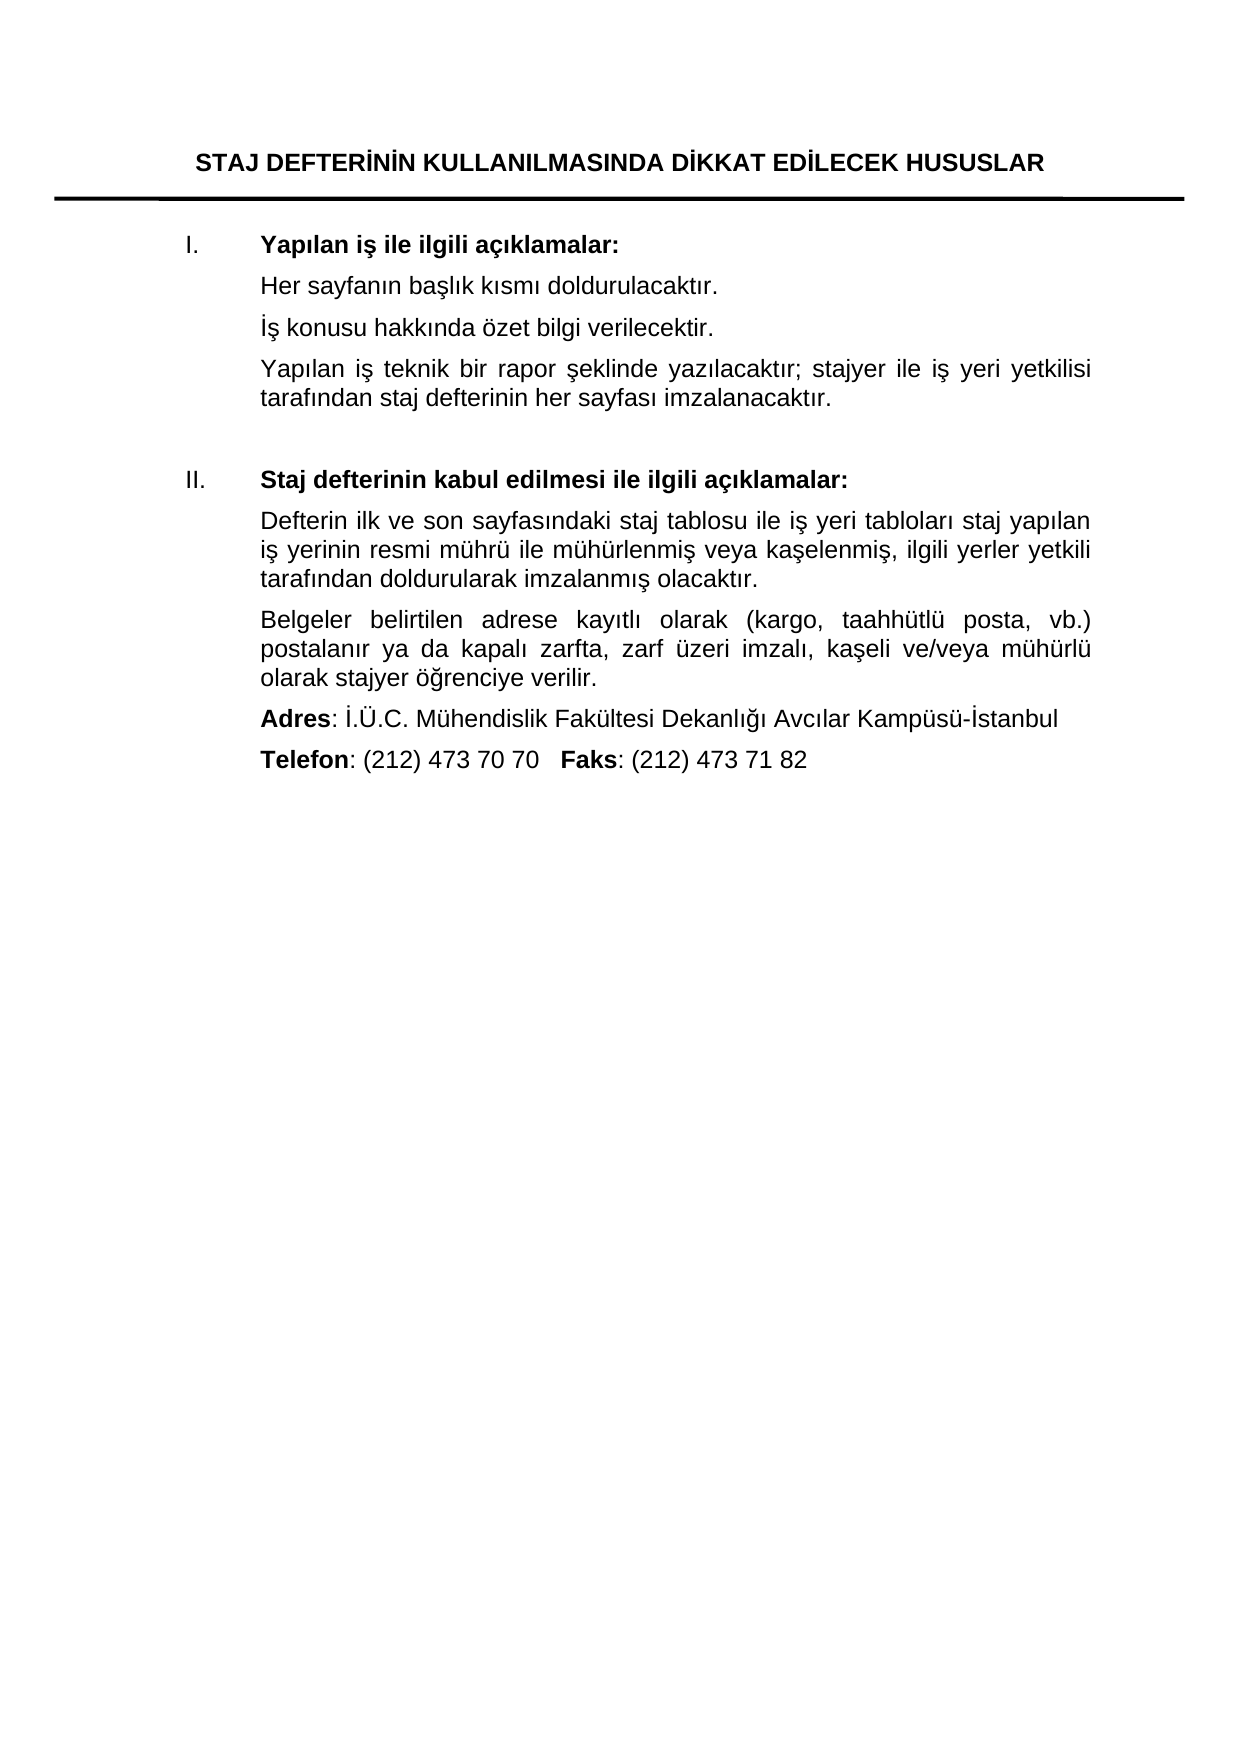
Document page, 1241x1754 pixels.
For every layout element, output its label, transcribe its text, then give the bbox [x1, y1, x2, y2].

list Yapılan iş ile ilgili açıklamalar: [185, 230, 1093, 259]
text Defterin ilk ve son sayfasındaki staj tablosu ile iş yeri tabloları staj yapılan iş yerinin resmi mührü ile mühürlenmiş veya kaşelenmiş, ilgili yerler yetkili tarafından doldurularak imzalanmış olacaktır. [260, 506, 1093, 593]
text Adres: İ.Ü.C. Mühendislik Fakültesi Dekanlığı Avcılar Kampüsü-İstanbul [260, 704, 1093, 733]
text İş konusu hakkında özet bilgi verilecektir. [260, 313, 1093, 341]
text Telefon: (212) 473 70 70 Faks: (212) 473 71 82 [260, 745, 1093, 774]
list Staj defterinin kabul edilmesi ile ilgili açıklamalar: [185, 465, 1093, 494]
text Belgeler belirtilen adrese kayıtlı olarak (kargo, taahhütlü posta, vb.) postalanır ya da kapalı zarfta, zarf üzeri imzalı, kaşeli ve/veya mühürlü olarak stajyer öğrenciye verilir. [260, 605, 1093, 691]
text Yapılan iş teknik bir rapor şeklinde yazılacaktır; stajyer ile iş yeri yetkilisi tarafından staj defterinin her sayfası imzalanacaktır. [260, 354, 1093, 411]
text STAJ DEFTERİNİN KULLANILMASINDA DİKKAT EDİLECEK HUSUSLAR [148, 148, 1093, 176]
text Her sayfanın başlık kısmı doldurulacaktır. [260, 271, 1093, 300]
